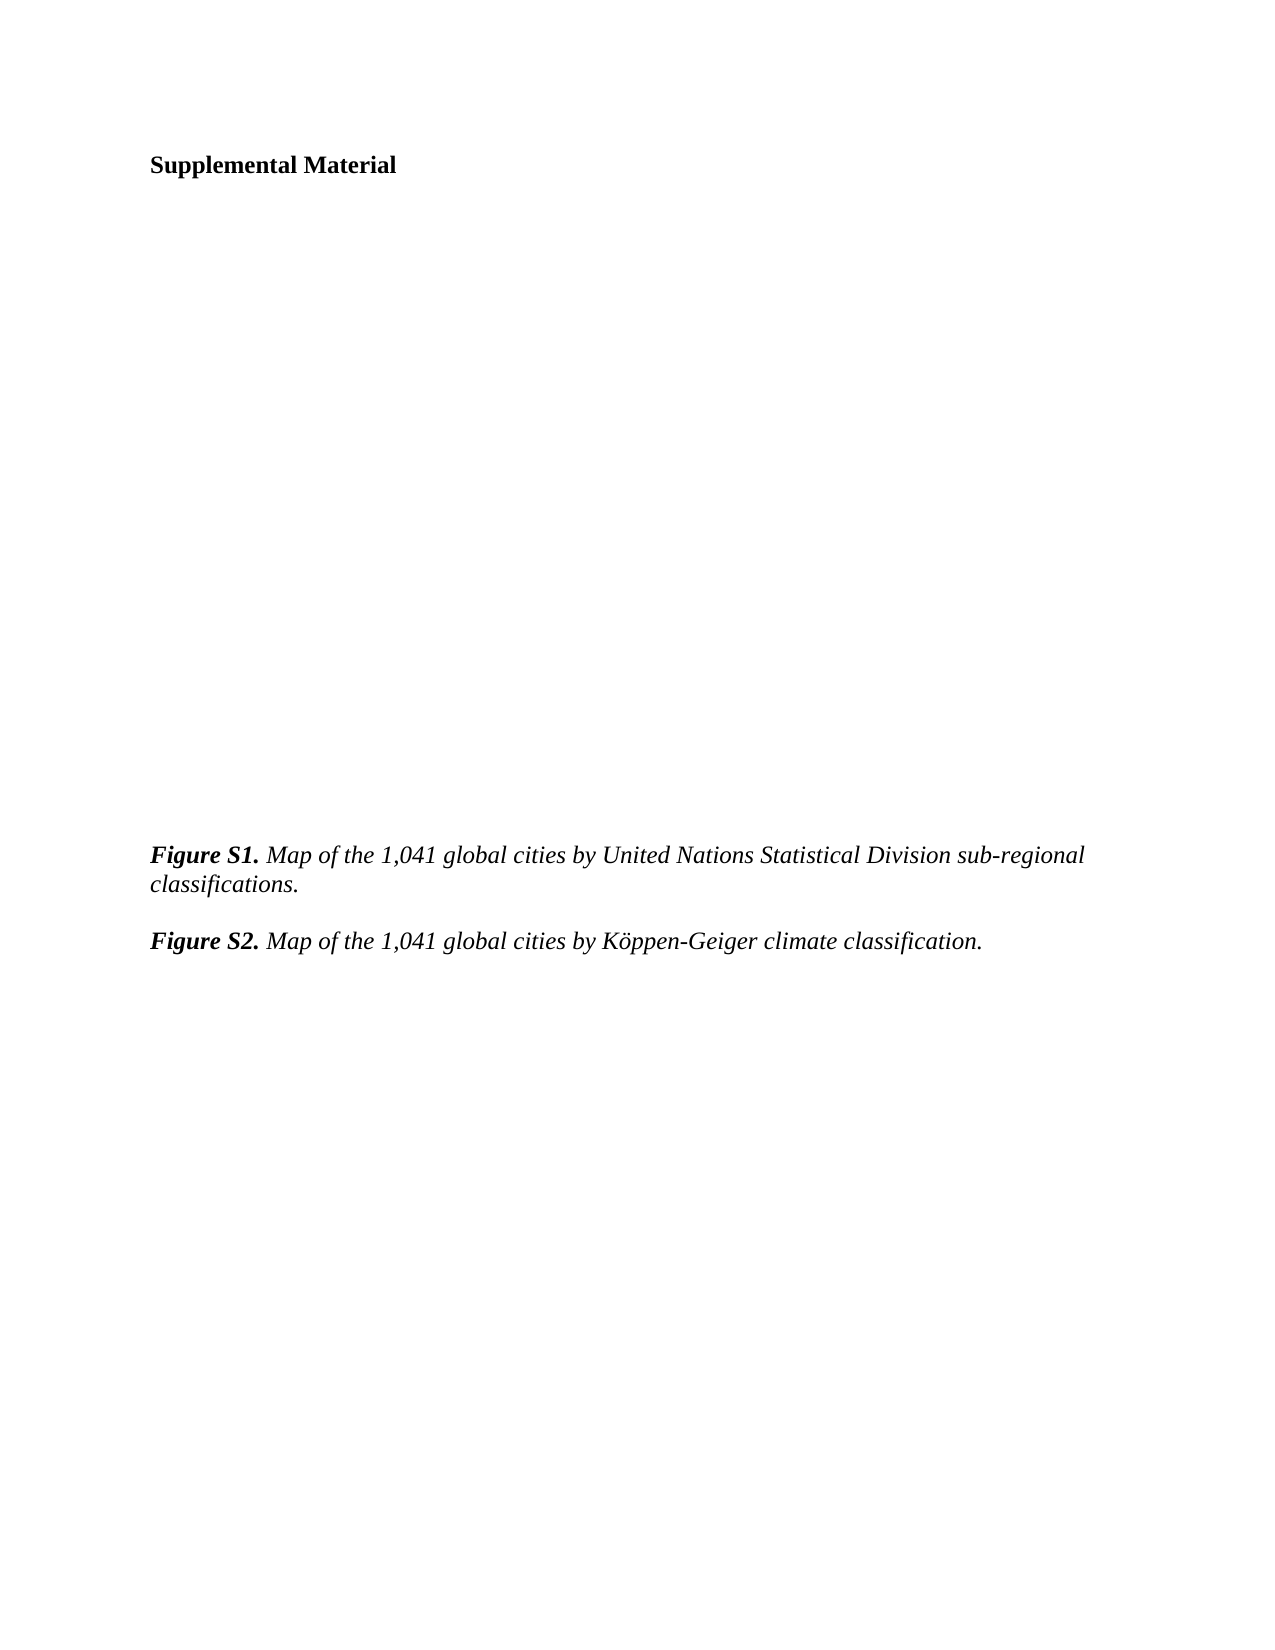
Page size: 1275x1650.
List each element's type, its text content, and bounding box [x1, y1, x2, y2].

text Figure S1. Map of the 1,041 global cities by United Nations Statistical Division sub-regional classifications. [150, 207, 1125, 897]
text Supplemental Material [150, 150, 1125, 179]
text Figure S2. Map of the 1,041 global cities by Köppen-Geiger climate classification. [150, 926, 1125, 955]
